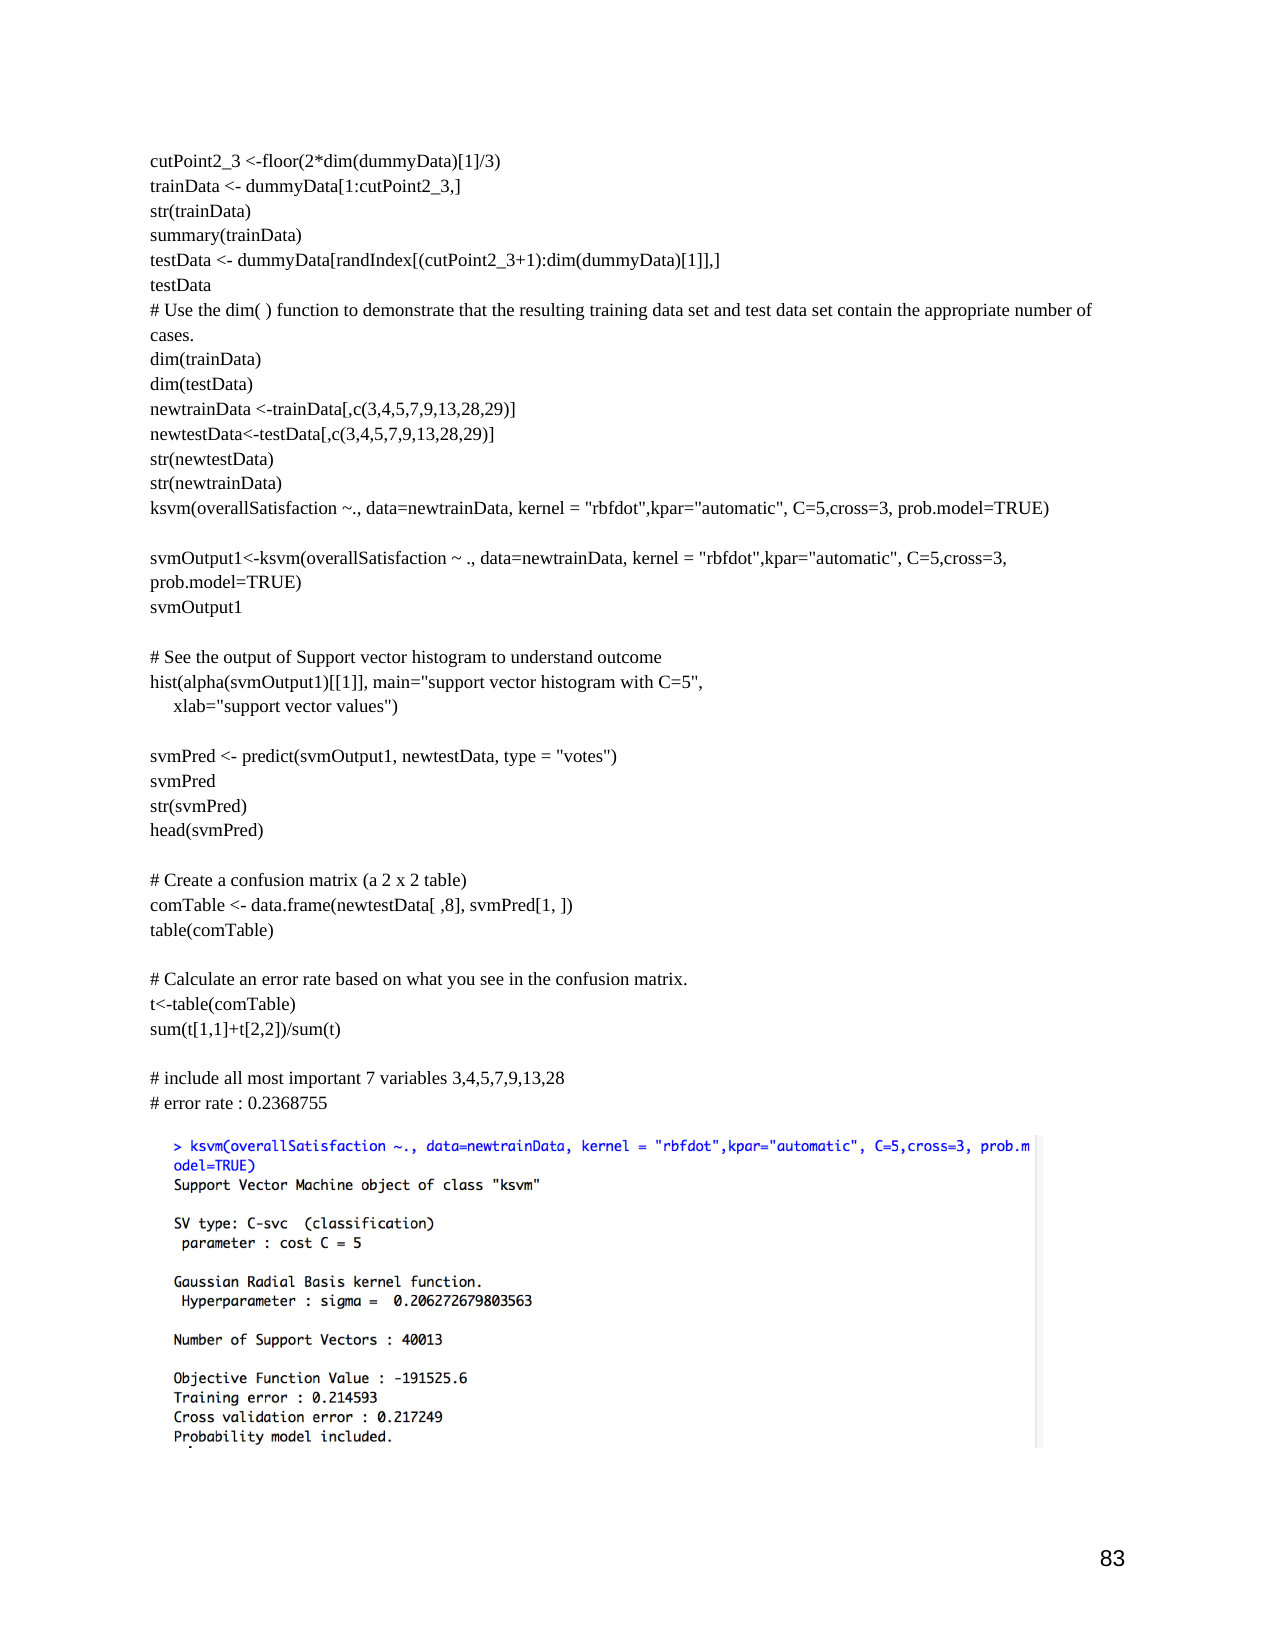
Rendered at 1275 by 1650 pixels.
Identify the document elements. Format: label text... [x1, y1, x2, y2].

text t<-table(comTable) [150, 993, 1125, 1014]
text dim(trainData) [150, 348, 1125, 370]
text table(comTable) [150, 918, 1125, 940]
text # include all most important 7 variables 3,4,5,7,9,13,28 [150, 1067, 1125, 1089]
text ksvm(overallSatisfaction ~., data=newtrainData, kernel = "rbfdot",kpar="automatic", C=5,cross=3, prob.model=TRUE) [150, 497, 1125, 519]
text str(newtrainData) [150, 472, 1125, 494]
text str(svmPred) [150, 794, 1125, 816]
text # See the output of Support vector histogram to understand outcome [150, 646, 1125, 667]
text summary(trainData) [150, 224, 1125, 246]
text # Calculate an error rate based on what you see in the confusion matrix. [150, 968, 1125, 990]
text testData [150, 274, 1125, 296]
text svmPred [150, 770, 1125, 791]
text # Use the dim( ) function to demonstrate that the resulting training data set and test data set contain the appropriate number of cases. [150, 299, 1125, 345]
text str(newtestData) [150, 447, 1125, 469]
text svmOutput1 [150, 596, 1125, 618]
text comTable <- data.frame(newtestData[ ,8], svmPred[1, ]) [150, 894, 1125, 915]
text sum(t[1,1]+t[2,2])/sum(t) [150, 1018, 1125, 1039]
picture [168, 1135, 1044, 1448]
text hist(alpha(svmOutput1)[[1]], main="support vector histogram with C=5", [150, 671, 1125, 692]
text trainData <- dummyData[1:cutPoint2_3,] [150, 175, 1125, 196]
text svmOutput1<-ksvm(overallSatisfaction ~ ., data=newtrainData, kernel = "rbfdot",kpar="automatic", C=5,cross=3, prob.model=TRUE) [150, 547, 1125, 593]
text xlab="support vector values") [150, 695, 1125, 717]
text # error rate : 0.2368755 [150, 1092, 1125, 1114]
text str(trainData) [150, 199, 1125, 221]
text svmPred <- predict(svmOutput1, newtestData, type = "votes") [150, 745, 1125, 767]
text newtestData<-testData[,c(3,4,5,7,9,13,28,29)] [150, 423, 1125, 444]
text newtrainData <-trainData[,c(3,4,5,7,9,13,28,29)] [150, 398, 1125, 419]
text head(svmPred) [150, 819, 1125, 841]
text dim(testData) [150, 373, 1125, 395]
text testData <- dummyData[randIndex[(cutPoint2_3+1):dim(dummyData)[1]],] [150, 249, 1125, 271]
text cutPoint2_3 <-floor(2*dim(dummyData)[1]/3) [150, 150, 1125, 172]
text # Create a confusion matrix (a 2 x 2 table) [150, 869, 1125, 891]
